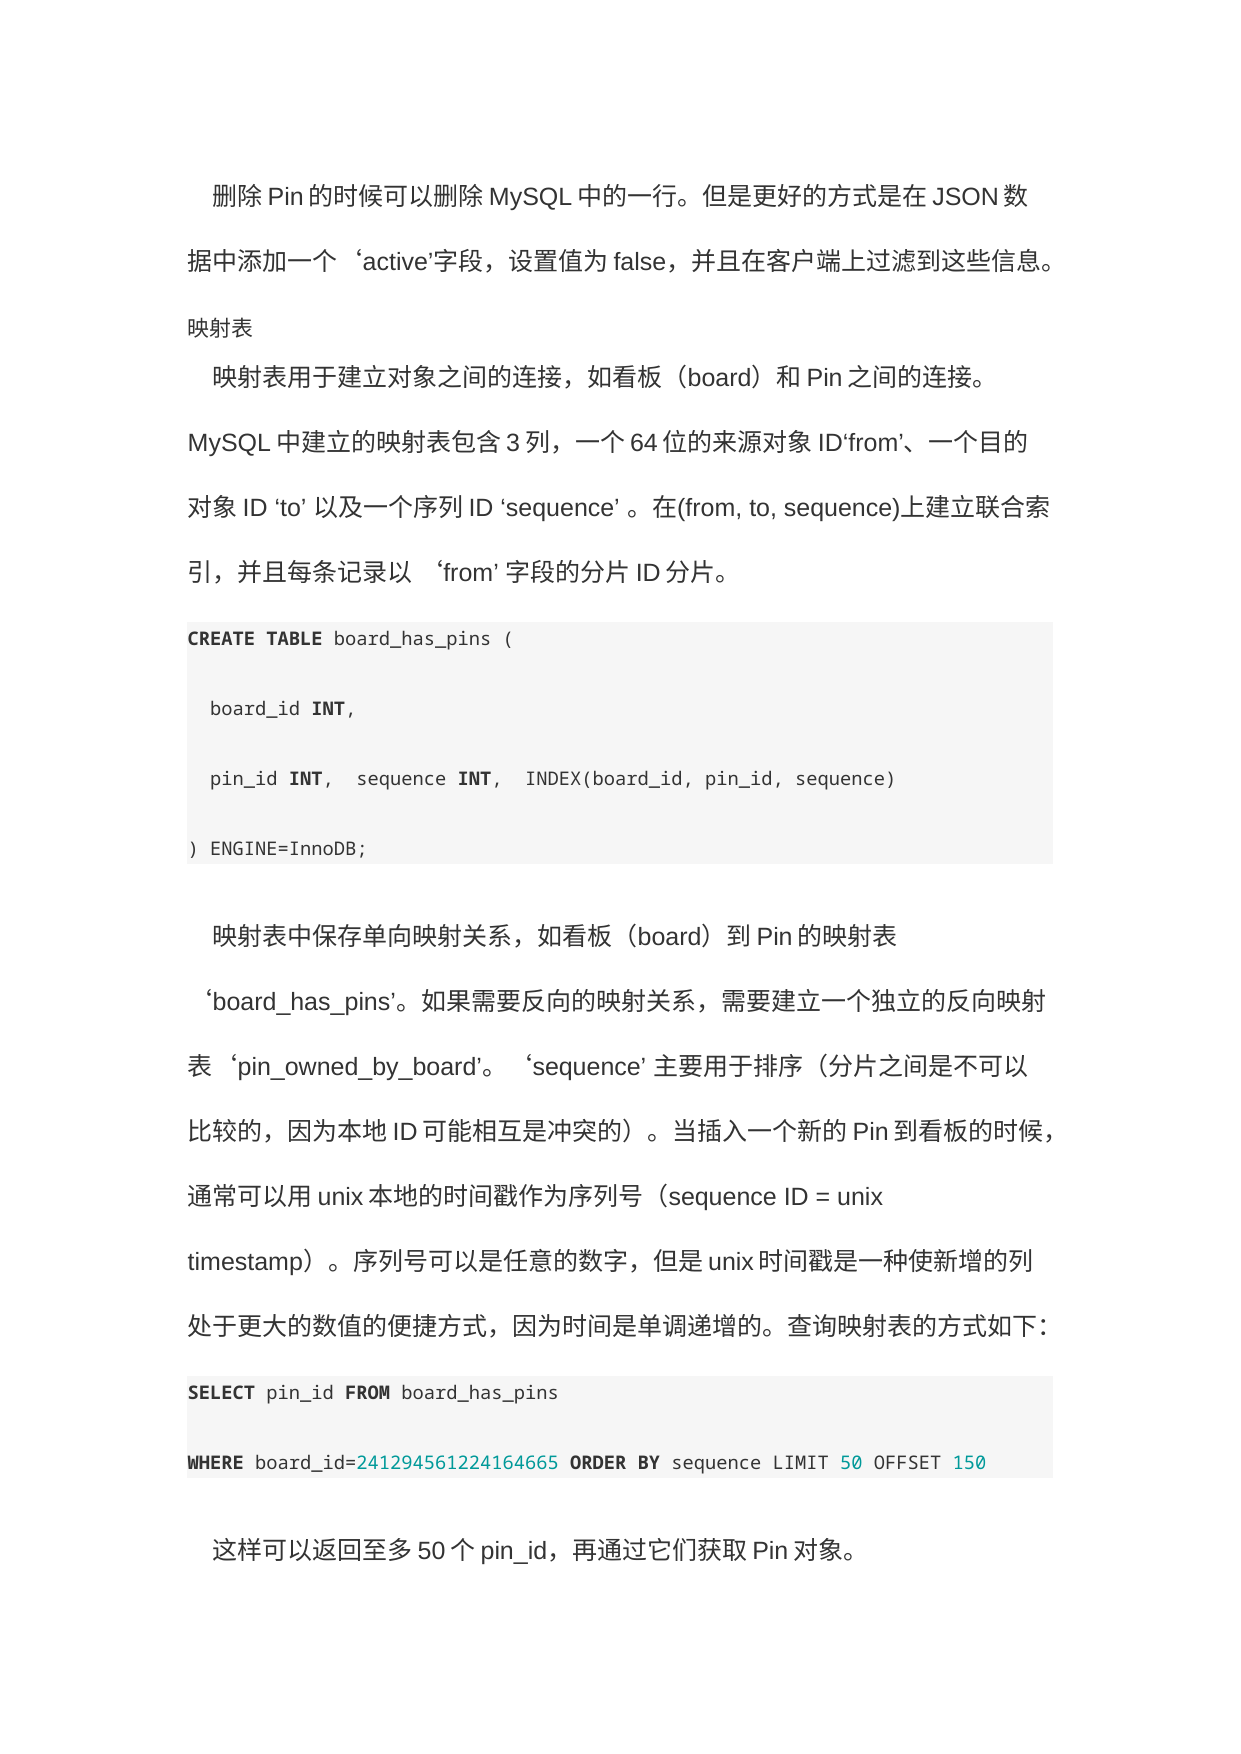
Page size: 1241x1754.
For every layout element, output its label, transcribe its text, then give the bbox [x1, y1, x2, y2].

text board_id INT, [187, 692, 1053, 724]
text ) ENGINE=InnoDB; [187, 832, 1053, 864]
text 这样可以返回至多50个pin_id，再通过它们获取Pin对象。 [187, 1516, 1053, 1581]
text 删除Pin的时候可以删除MySQL中的一行。但是更好的方式是在JSON数据中添加一个‘active’字段，设置值为false，并且在客户端上过滤到这些信息。 [187, 162, 1053, 292]
text 映射表用于建立对象之间的连接，如看板（board）和Pin之间的连接。MySQL中建立的映射表包含3列，一个64位的来源对象ID‘from’、一个目的对象ID ‘to’ 以及一个序列ID ‘sequence’ 。在(from, to, sequence)上建立联合索引，并且每条记录以 ‘from’ 字段的分片ID分片。 [187, 343, 1053, 603]
text 映射表 [187, 311, 1053, 343]
text WHERE board_id=241294561224164665 ORDER BY sequence LIMIT 50 OFFSET 150 [187, 1446, 1053, 1478]
text pin_id INT, sequence INT, INDEX(board_id, pin_id, sequence) [187, 762, 1053, 794]
text 映射表中保存单向映射关系，如看板（board）到Pin的映射表‘board_has_pins’。如果需要反向的映射关系，需要建立一个独立的反向映射表‘pin_owned_by_board’。‘sequence’ 主要用于排序（分片之间是不可以比较的，因为本地ID可能相互是冲突的）。当插入一个新的Pin到看板的时候，通常可以用unix本地的时间戳作为序列号（sequence ID = unix timestamp）。序列号可以是任意的数字，但是unix时间戳是一种使新增的列处于更大的数值的便捷方式，因为时间是单调递增的。查询映射表的方式如下： [187, 902, 1053, 1357]
text SELECT pin_id FROM board_has_pins [187, 1376, 1053, 1408]
text CREATE TABLE board_has_pins ( [187, 622, 1053, 654]
